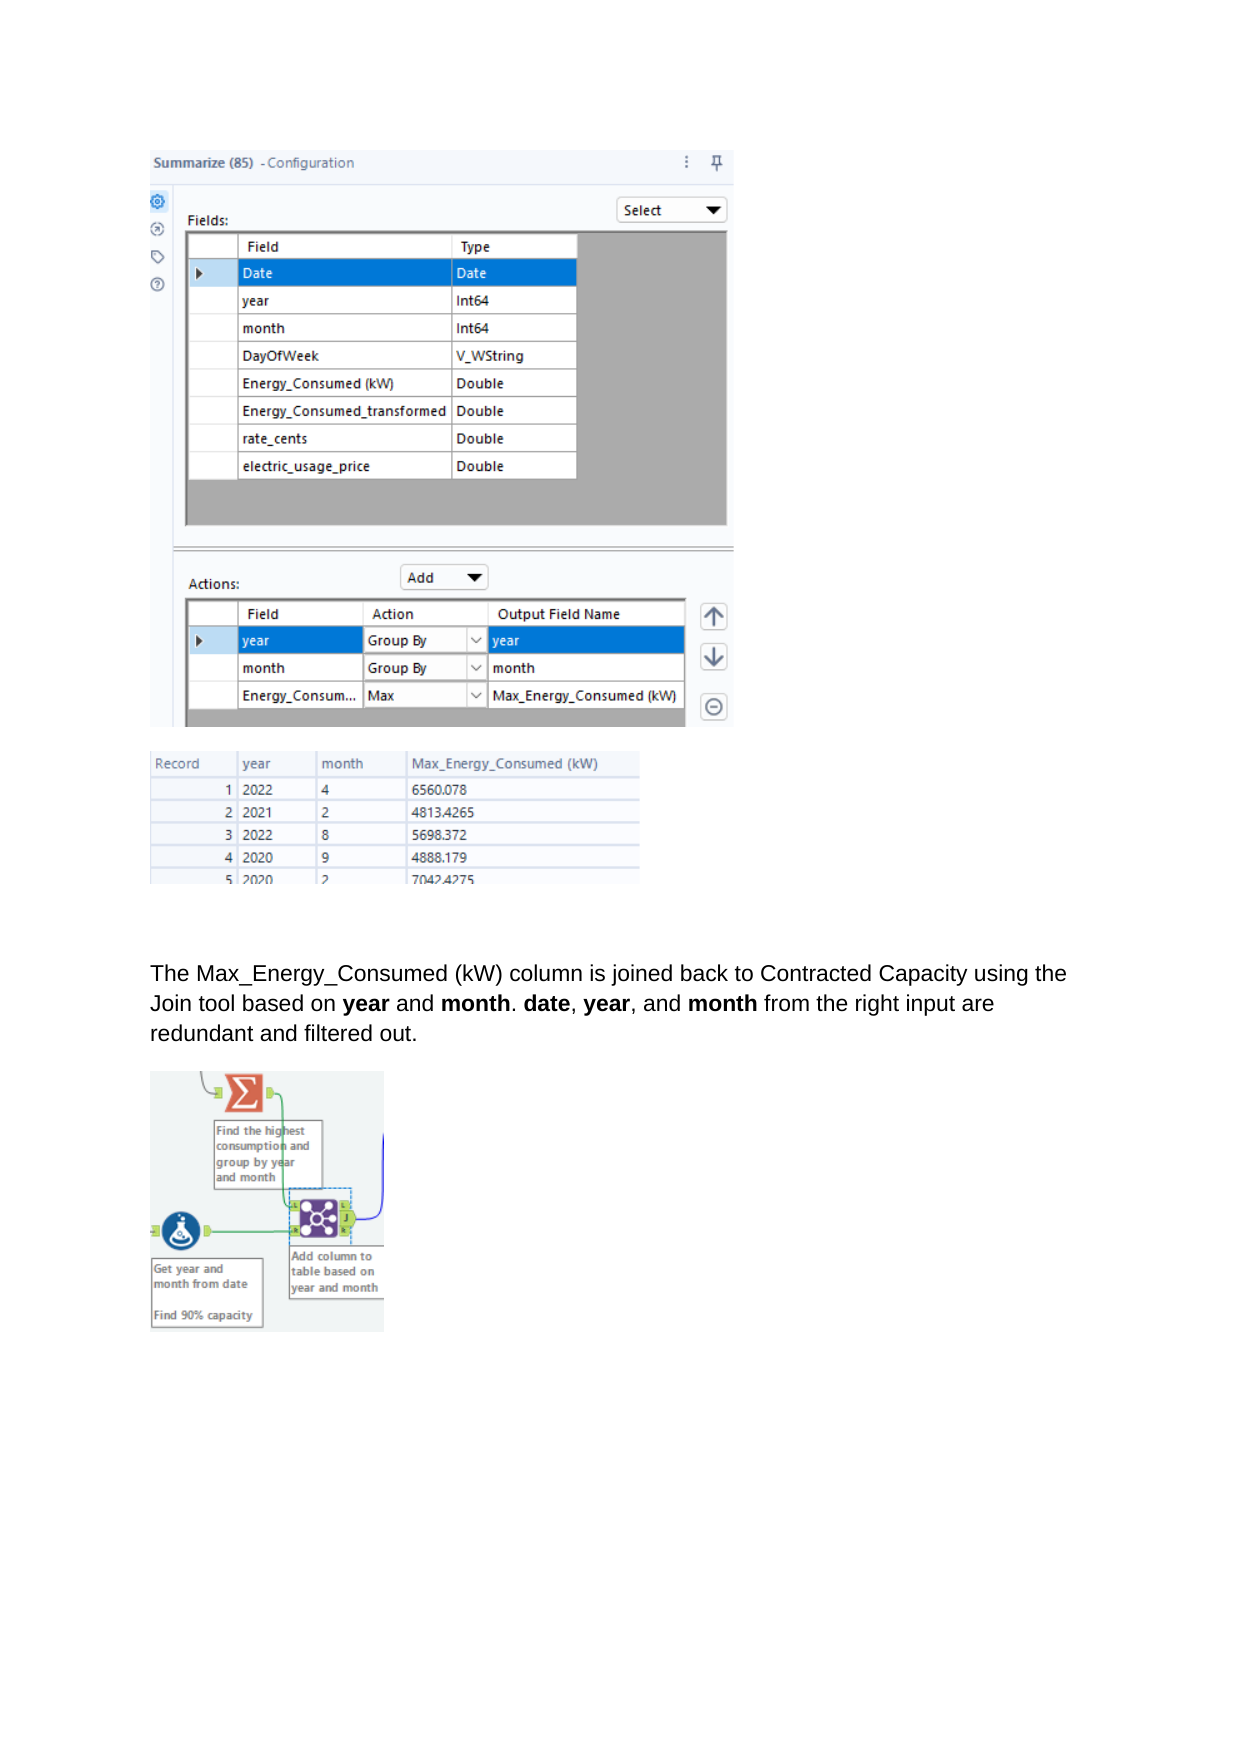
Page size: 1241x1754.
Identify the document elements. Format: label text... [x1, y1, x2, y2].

text The Max_Energy_Consumed (kW) column is joined back to Contracted Capacity using the Join tool based on year and month. date, year, and month from the right input are redundant and filtered out. [150, 960, 1090, 1047]
picture [150, 150, 734, 727]
picture [150, 1071, 384, 1332]
picture [150, 751, 640, 884]
